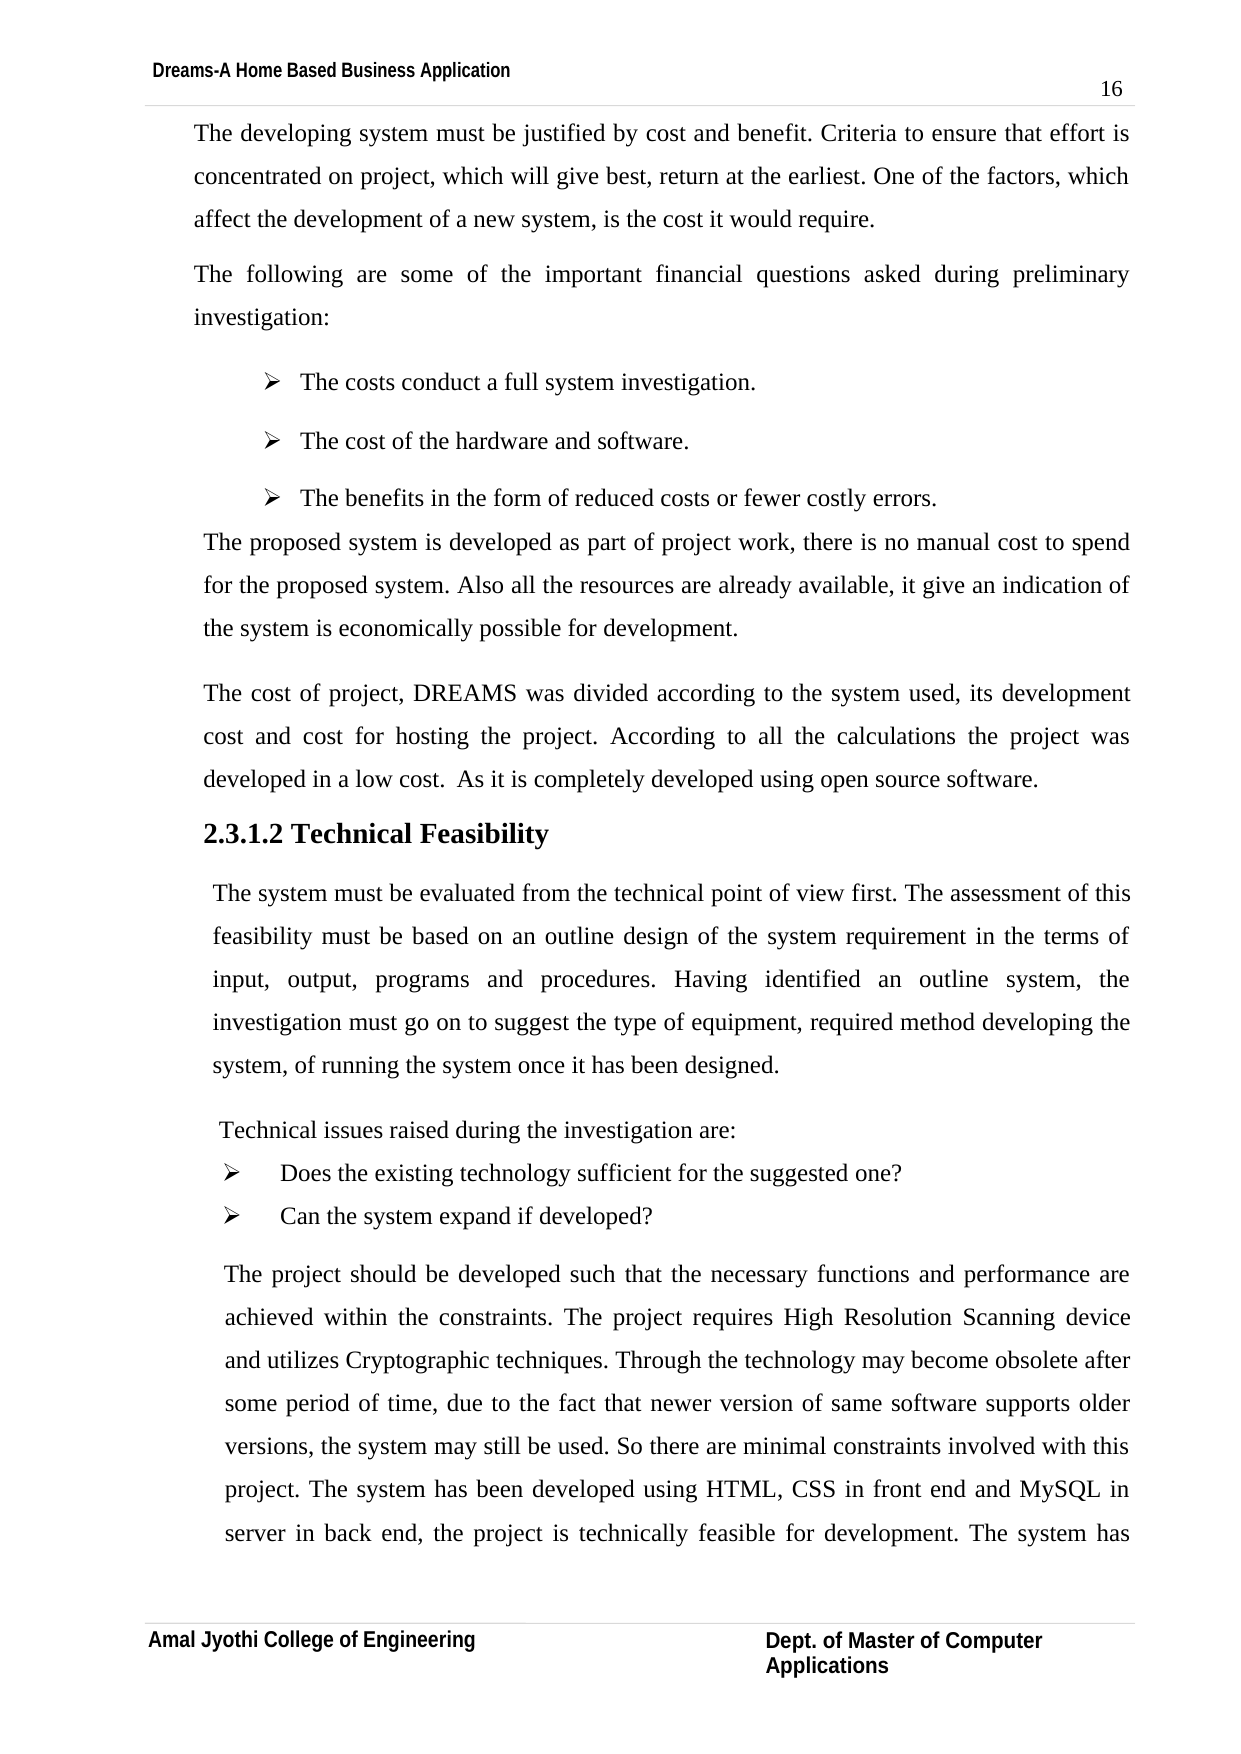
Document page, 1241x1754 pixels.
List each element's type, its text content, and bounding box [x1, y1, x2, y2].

list Can the system expand if developed? [222, 1201, 987, 1230]
text The proposed system is developed as part of project work, there is no manual cost to spend for the proposed system. Also all the resources are already available, it give an indication of the system is economically possible for development. [203, 527, 1131, 642]
text Technical issues raised during the investigation are: [212, 1115, 987, 1144]
list The cost of the hardware and software. [262, 426, 987, 454]
text The cost of project, DREAMS was divided according to the system used, its development cost and cost for hosting the project. According to all the calculations the project was developed in a low cost. As it is completely developed using open source software. [203, 678, 1131, 793]
list The costs conduct a full system investigation. [262, 367, 987, 396]
list Does the existing technology sufficient for the suggested one? [222, 1158, 987, 1187]
list The benefits in the form of reduced costs or fewer costly errors. [262, 483, 987, 512]
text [223, 1259, 1131, 1546]
subtitle 2.3.1.2 Technical Feasibility [203, 816, 987, 850]
text The following are some of the important financial questions asked during preliminary investigation: [194, 259, 1131, 331]
text The developing system must be justified by cost and benefit. Criteria to ensure that effort is concentrated on project, which will give best, return at the earliest. One of the factors, which affect the development of a new system, is the cost it would require. [194, 118, 1131, 233]
text The system must be evaluated from the technical point of view first. The assessment of this feasibility must be based on an outline design of the system requirement in the terms of input, output, programs and procedures. Having identified an outline system, the investigation must go on to suggest the type of equipment, required method developing the system, of running the system once it has been designed. [212, 878, 1131, 1079]
